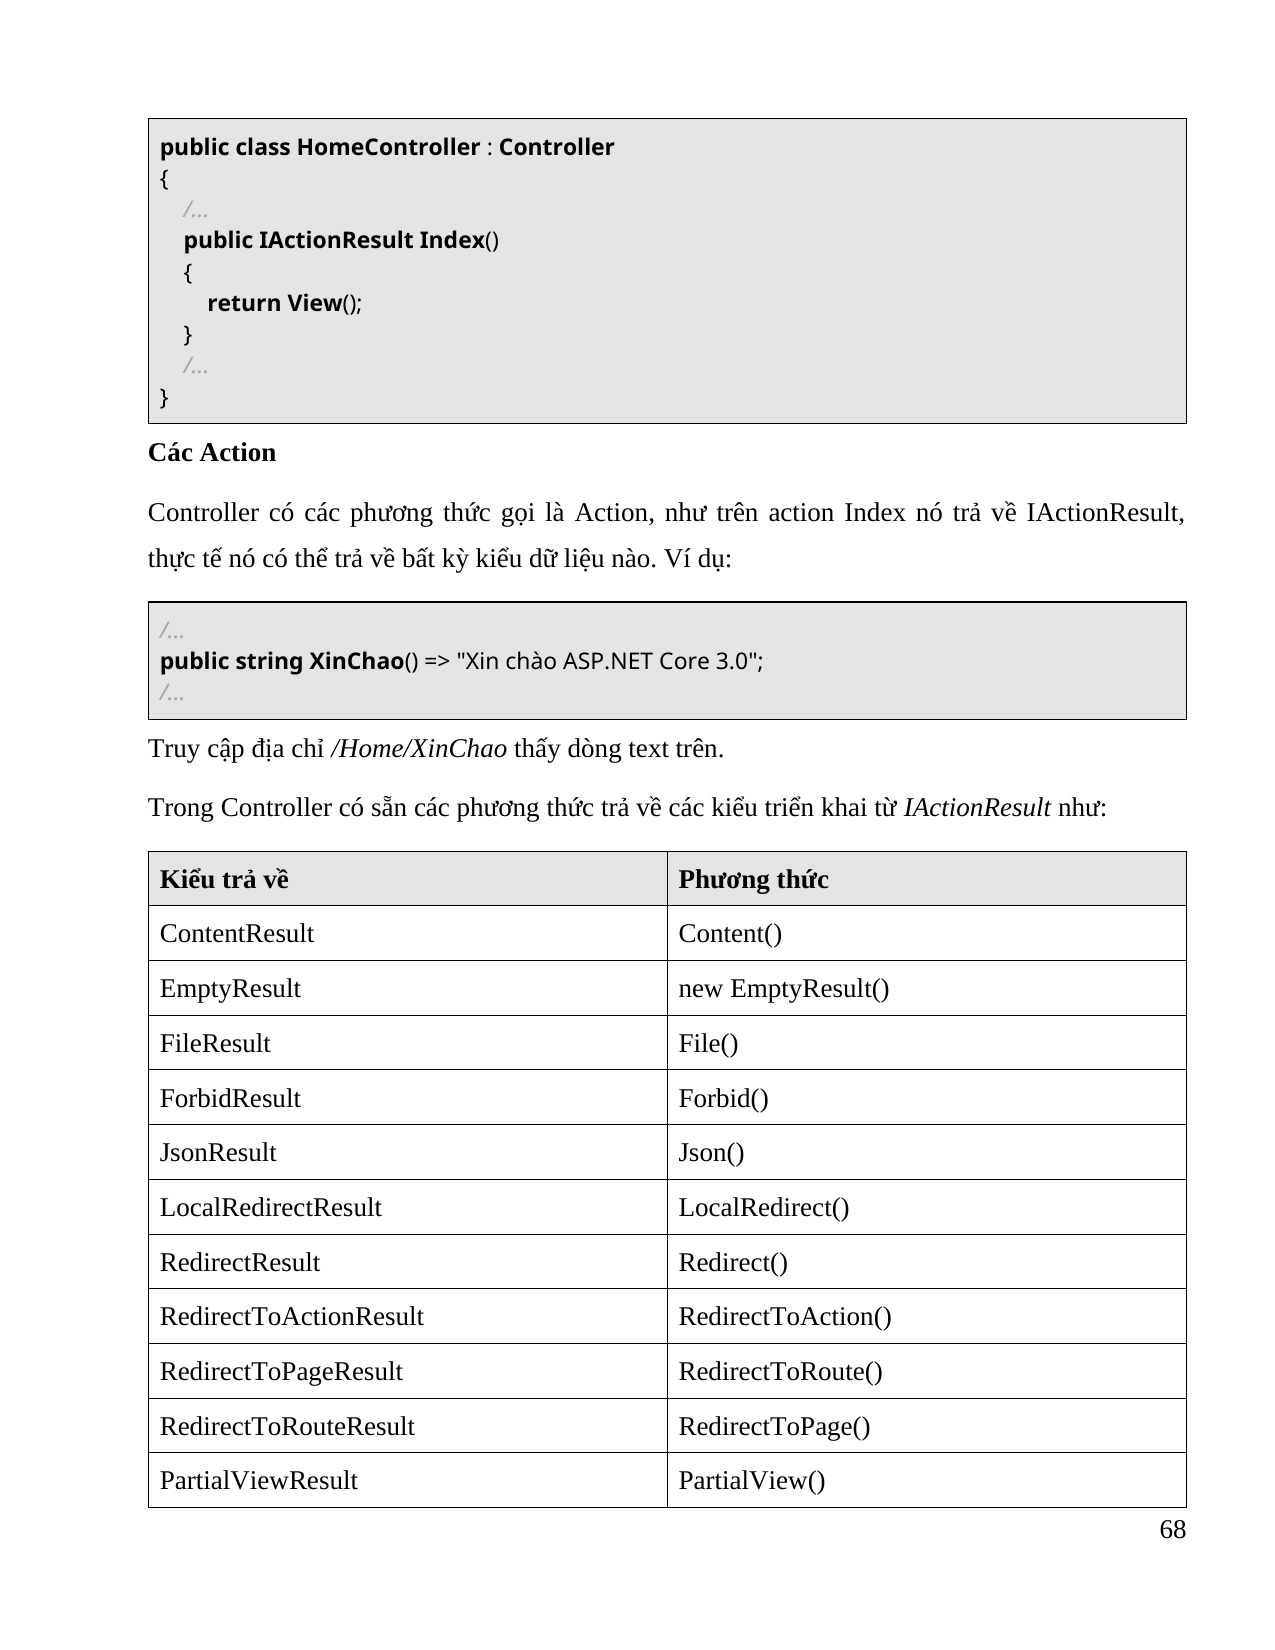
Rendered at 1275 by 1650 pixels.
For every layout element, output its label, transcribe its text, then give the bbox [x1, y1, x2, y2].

table_cell RedirectToActionResult [149, 1289, 667, 1343]
text Truy cập địa chỉ /Home/XinChao thấy dòng text trên. [148, 732, 1186, 763]
table_header /... public string XinChao() => "Xin chào ASP.NET Core 3.0"; /... [149, 603, 1186, 719]
text Controller có các phương thức gọi là Action, như trên action Index nó trả về IActionResult, thực tế nó có thể trả về bất kỳ kiểu dữ liệu nào. Ví dụ: [148, 496, 1186, 573]
table_cell Forbid() [668, 1070, 1186, 1124]
table_cell PartialViewResult [149, 1453, 667, 1507]
table_cell JsonResult [149, 1125, 667, 1179]
table_header Phương thức [668, 852, 1186, 905]
table_cell FileResult [149, 1016, 667, 1069]
table_header public class HomeController : Controller { /... public IActionResult Index() { return View(); } /... } [149, 119, 1186, 423]
text Trong Controller có sẵn các phương thức trả về các kiểu triển khai từ IActionResult như: [148, 791, 1186, 823]
table_cell Json() [668, 1125, 1186, 1179]
table_cell RedirectToRouteResult [149, 1399, 667, 1452]
table_cell RedirectToPageResult [149, 1344, 667, 1397]
table_cell ContentResult [149, 906, 667, 960]
table_cell RedirectToRoute() [668, 1344, 1186, 1397]
table_cell RedirectResult [149, 1235, 667, 1288]
table_cell EmptyResult [149, 961, 667, 1015]
table_cell RedirectToAction() [668, 1289, 1186, 1343]
table_cell Redirect() [668, 1235, 1186, 1288]
text Các Action [148, 436, 1186, 468]
table_header Kiểu trả về [149, 852, 667, 905]
table_cell RedirectToPage() [668, 1399, 1186, 1452]
table_cell PartialView() [668, 1453, 1186, 1507]
table_cell Content() [668, 906, 1186, 960]
table_cell ForbidResult [149, 1070, 667, 1124]
table_cell LocalRedirectResult [149, 1180, 667, 1233]
table_cell new EmptyResult() [668, 961, 1186, 1015]
table_cell LocalRedirect() [668, 1180, 1186, 1233]
table_cell File() [668, 1016, 1186, 1069]
